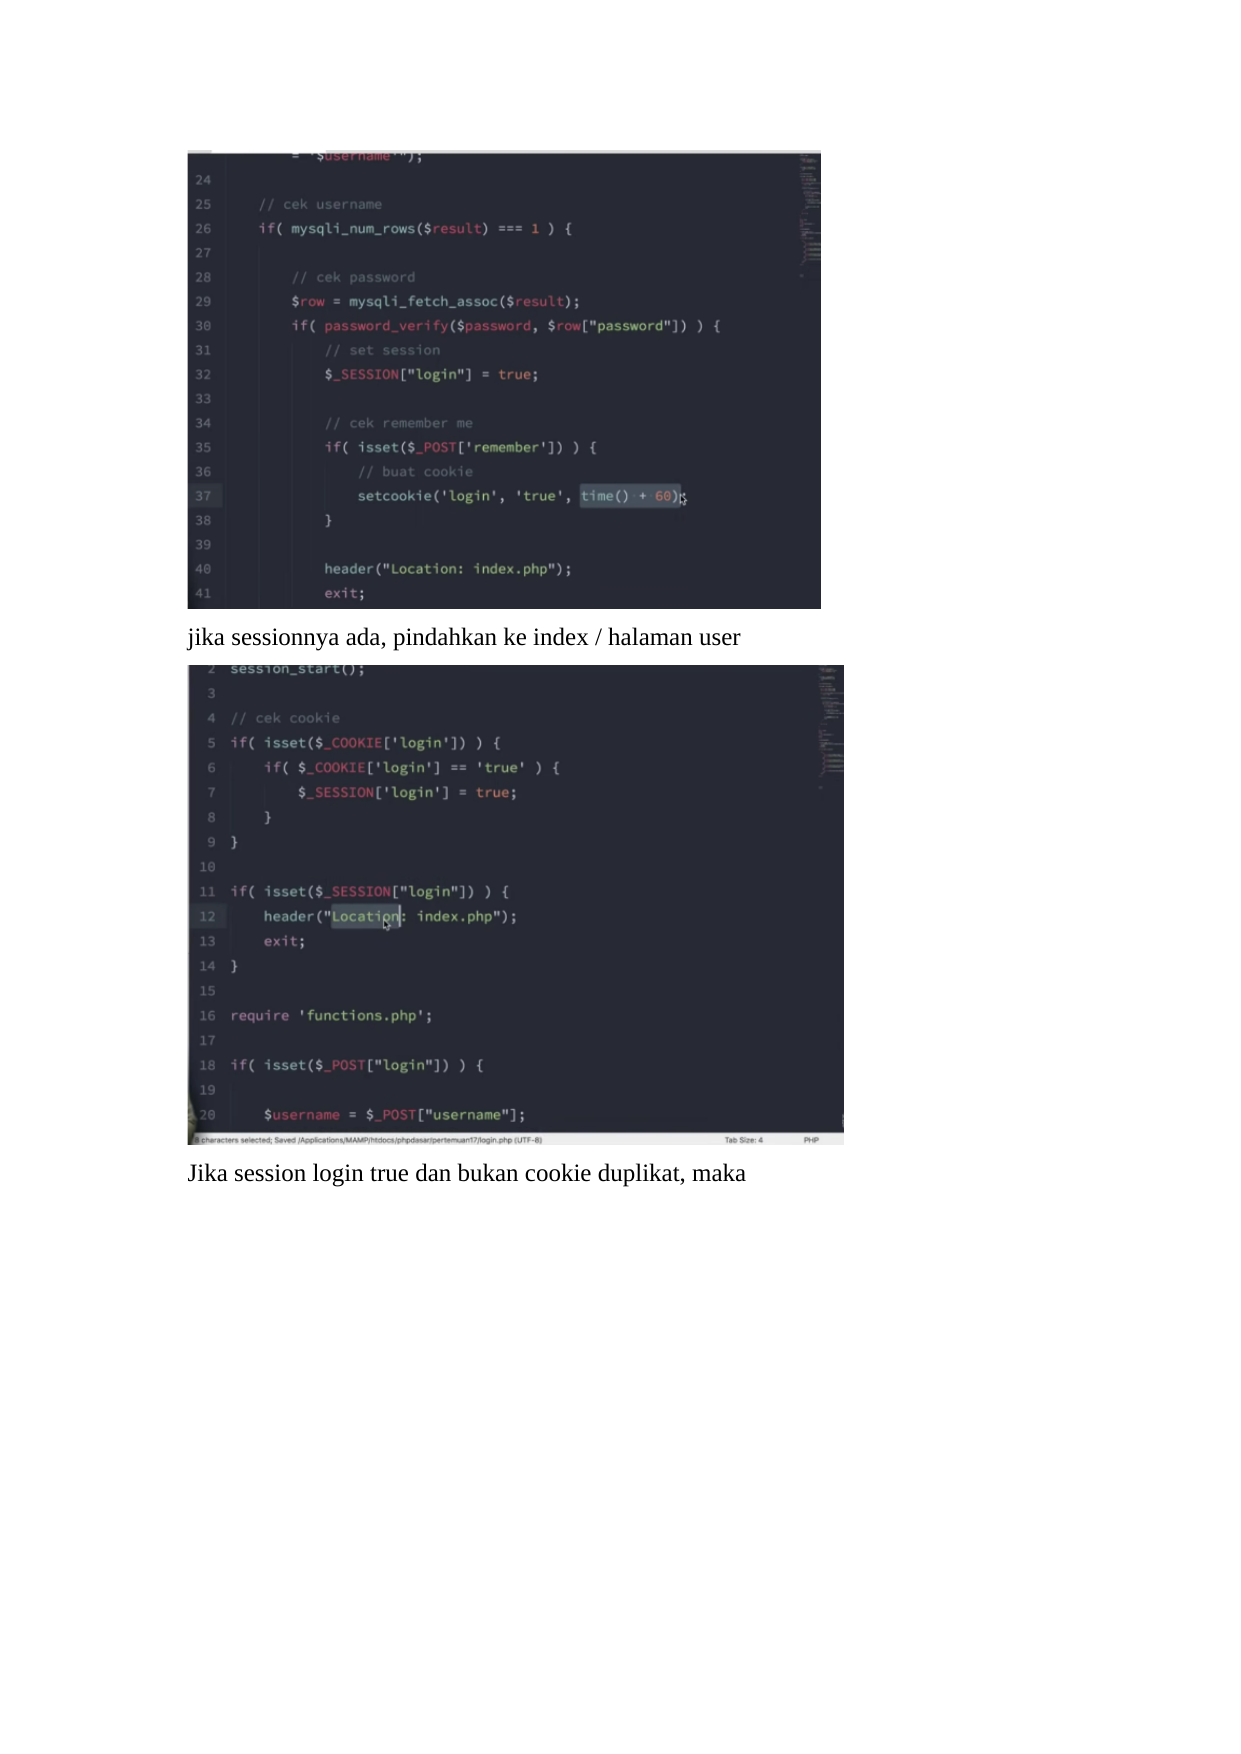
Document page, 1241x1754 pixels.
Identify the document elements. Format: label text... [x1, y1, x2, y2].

picture [187, 665, 844, 1145]
text Jika session login true dan bukan cookie duplikat, maka [187, 1158, 1090, 1187]
picture [187, 150, 821, 609]
text jika sessionnya ada, pindahkan ke index / halaman user [187, 622, 1090, 651]
